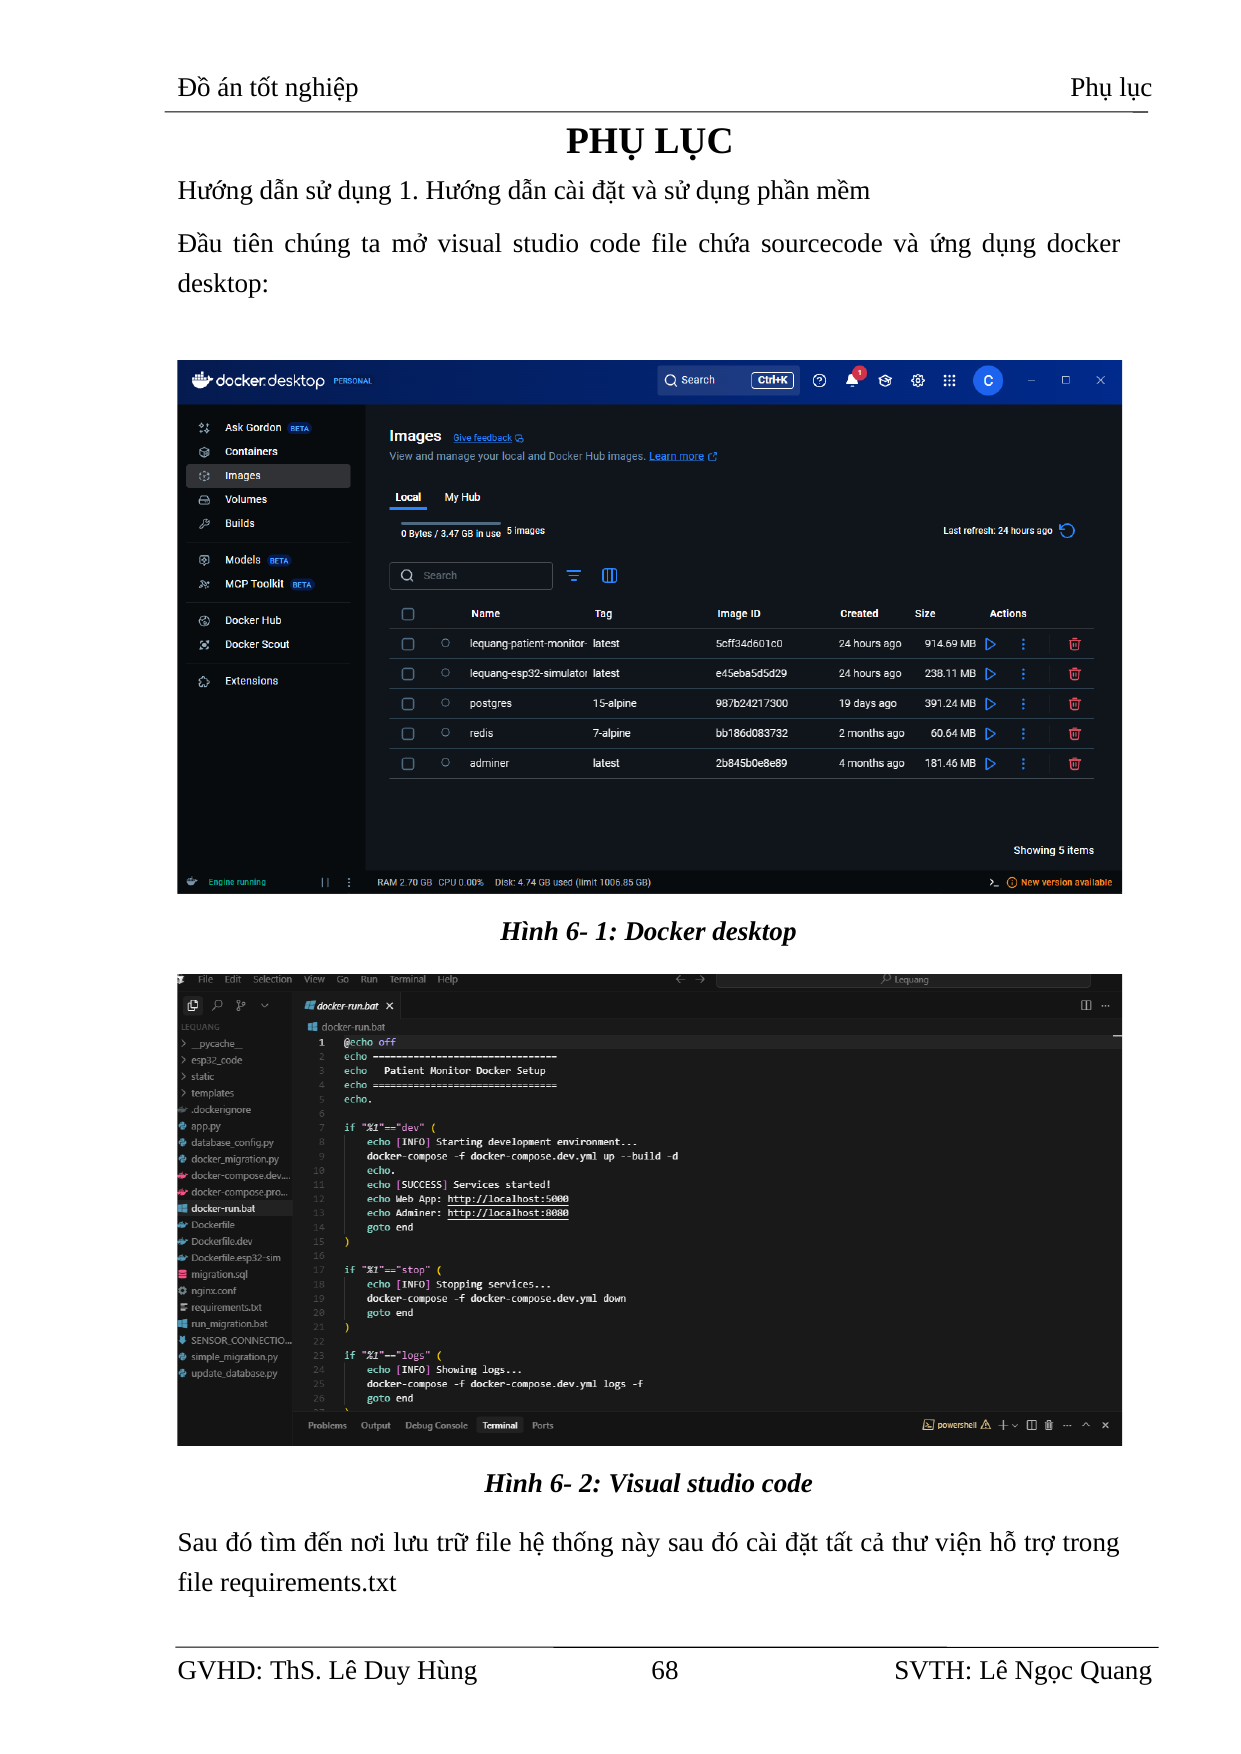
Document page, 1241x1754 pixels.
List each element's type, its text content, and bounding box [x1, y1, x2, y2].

text Hình 6- 1: Docker desktop [177, 915, 1122, 947]
text Sau đó tìm đến nơi lưu trữ file hệ thống này sau đó cài đặt tất cả thư viện hỗ trợ trong file requirements.txt [177, 1526, 1122, 1598]
text Đầu tiên chúng ta mở visual studio code file chứa sourcecode và ứng dụng docker desktop: [177, 227, 1122, 298]
text Hướng dẫn sử dụng 1. Hướng dẫn cài đặt và sử dụng phần mềm [177, 174, 1122, 205]
subtitle PHỤ LỤC [177, 118, 1122, 161]
picture [177, 974, 1123, 1446]
text Hình 6- 2: Visual studio code [177, 1467, 1122, 1498]
picture [177, 360, 1123, 894]
